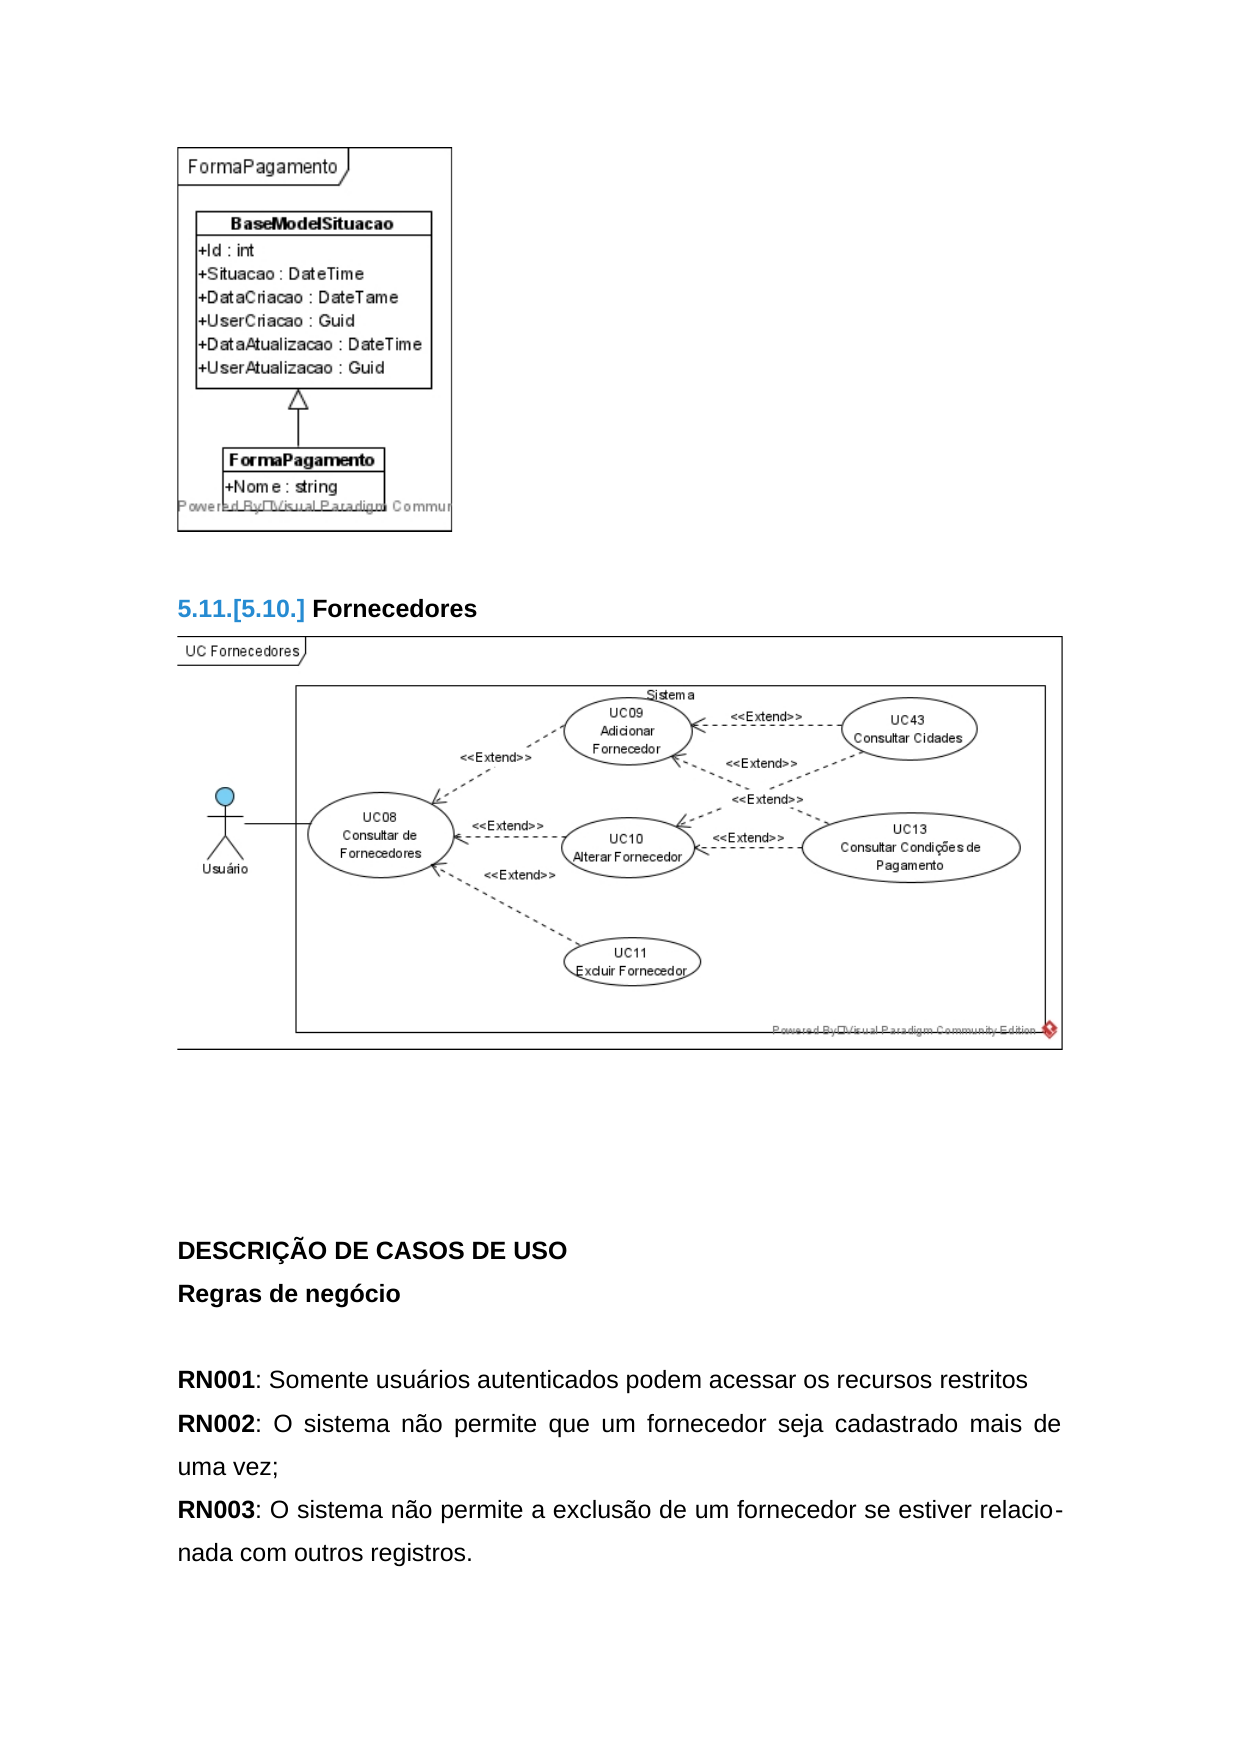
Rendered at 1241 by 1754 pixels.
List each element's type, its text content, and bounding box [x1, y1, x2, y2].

subtitle Fornecedores [177, 594, 1063, 622]
text RN003: O sistema não permite a exclusão de um fornecedor se estiver relacionada com outros registros. [177, 1495, 1063, 1567]
text RN002: O sistema não permite que um fornecedor seja cadastrado mais de uma vez; [177, 1408, 1063, 1480]
text DESCRIÇÃO DE CASOS DE USO [177, 1236, 1063, 1265]
picture [177, 147, 453, 532]
text RN001: Somente usuários autenticados podem acessar os recursos restritos [177, 1365, 1063, 1394]
picture [177, 636, 1063, 1050]
text Regras de negócio [177, 1279, 1063, 1308]
